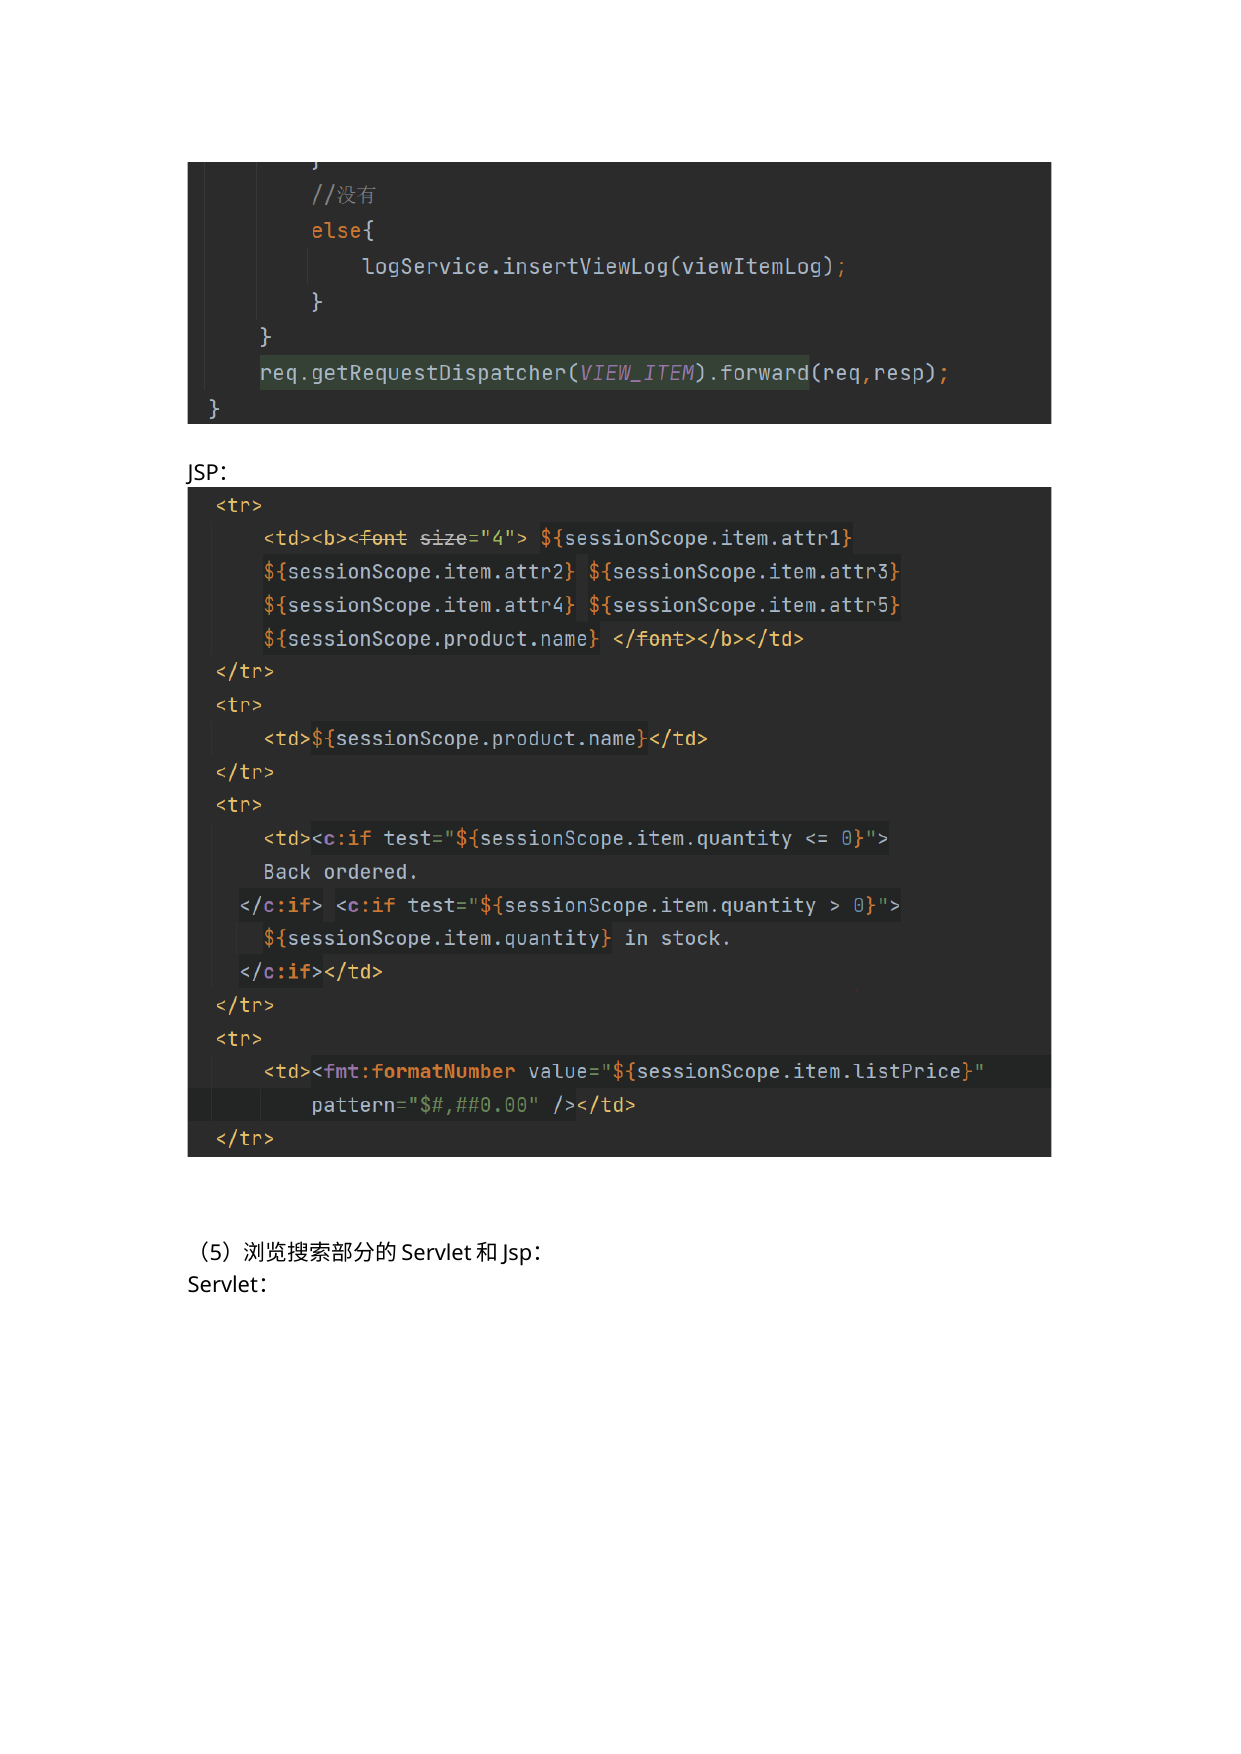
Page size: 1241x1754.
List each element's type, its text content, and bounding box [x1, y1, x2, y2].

picture [187, 487, 1052, 1157]
text JSP： [187, 454, 1053, 487]
text Servlet： [187, 1267, 1053, 1299]
picture [187, 162, 1052, 424]
text （5）浏览搜索部分的Servlet和Jsp： [187, 1234, 1053, 1267]
